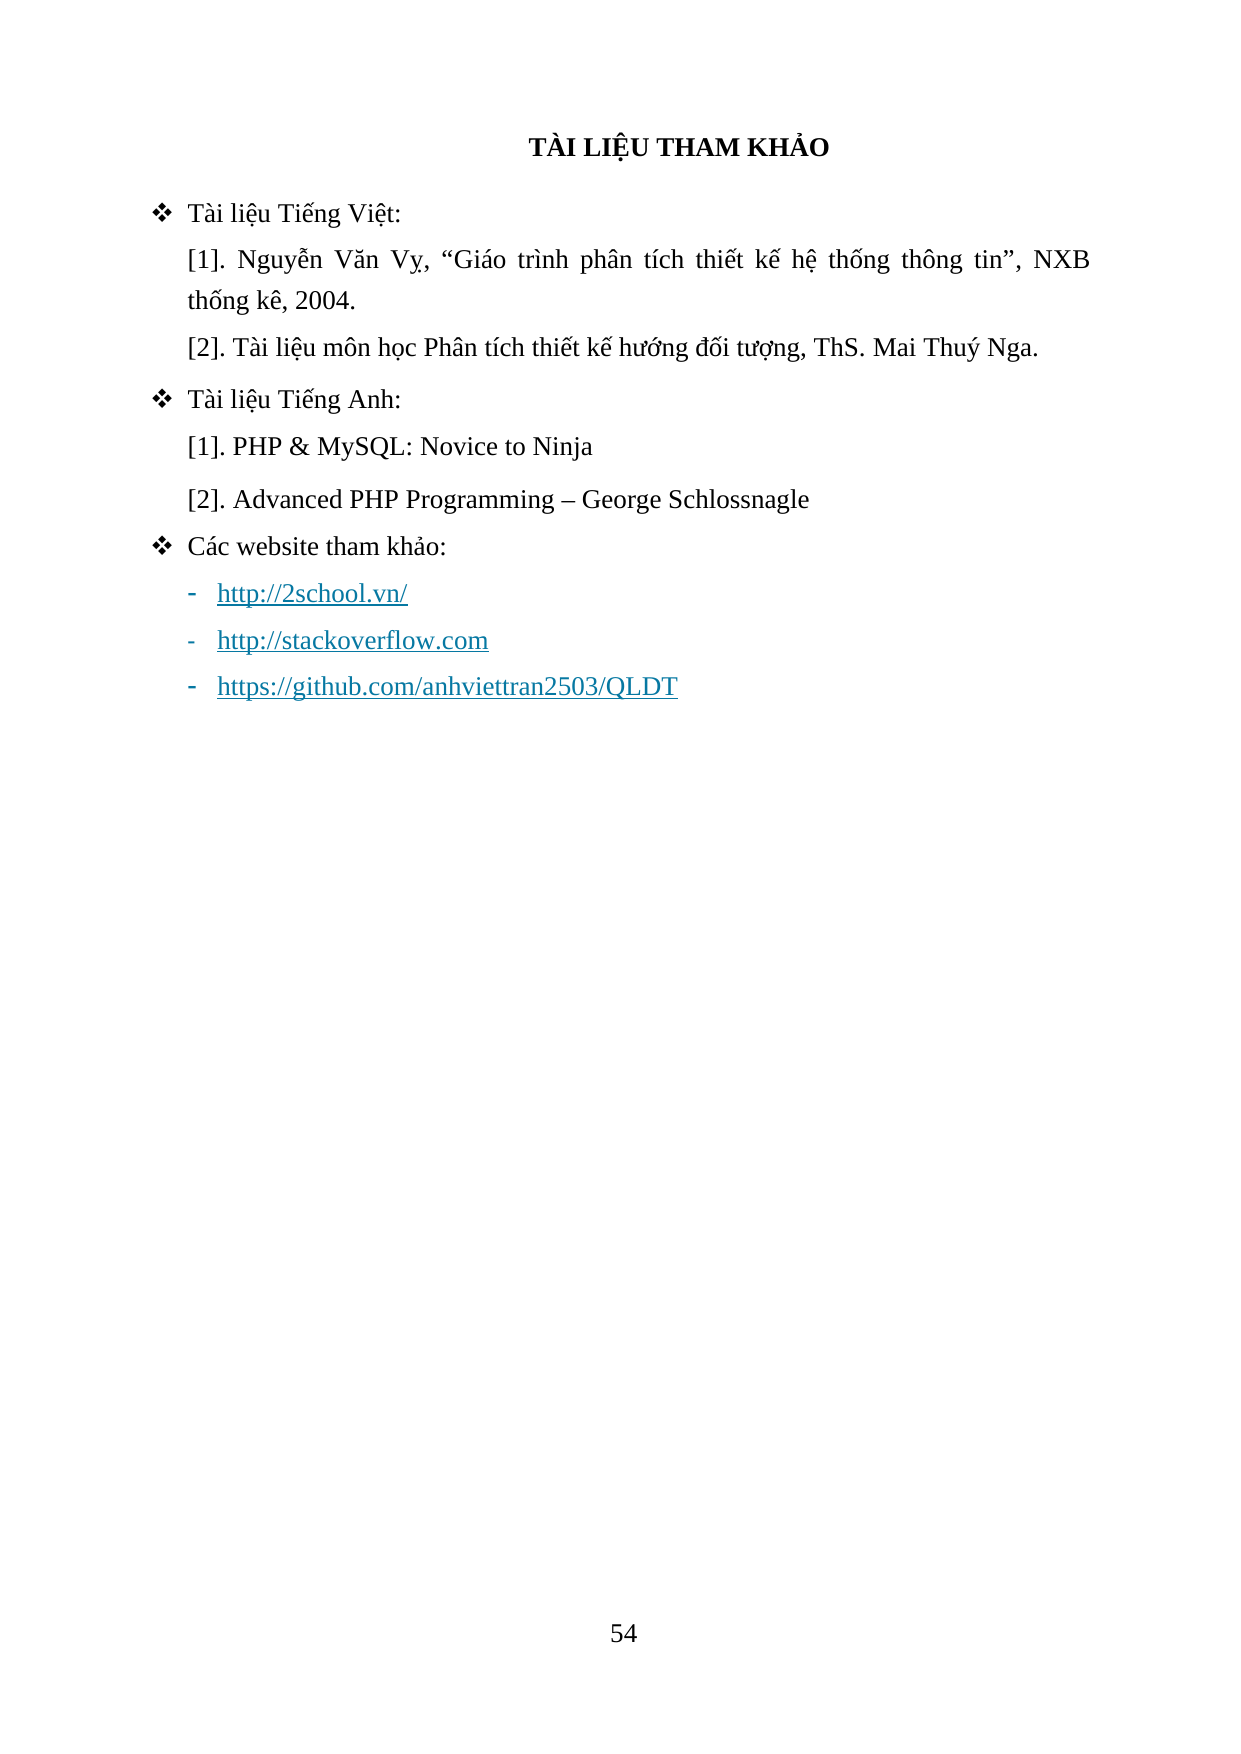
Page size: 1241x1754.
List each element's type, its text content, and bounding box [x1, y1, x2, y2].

text [1]. Nguyễn Văn Vỵ, “Giáo trình phân tích thiết kế hệ thống thông tin”, NXB thống kê, 2004. [187, 243, 1090, 315]
list Tài liệu Tiếng Việt: [150, 197, 1090, 228]
list Tài liệu Tiếng Anh: [150, 383, 1090, 415]
list https://github.com/anhviettran2503/QLDT [187, 670, 1090, 702]
text [2]. Tài liệu môn học Phân tích thiết kế hướng đối tượng, ThS. Mai Thuý Nga. [187, 331, 1090, 362]
text [2]. Advanced PHP Programming – George Schlossnagle [150, 483, 1090, 514]
list Các website tham khảo: [150, 530, 1090, 561]
list http://2school.vn/ [187, 577, 1090, 608]
list http://stackoverflow.com [187, 624, 1090, 655]
subtitle tài liệu tham khảo [268, 131, 1090, 162]
list [1]. PHP & MySQL: Novice to Ninja [187, 430, 1090, 462]
